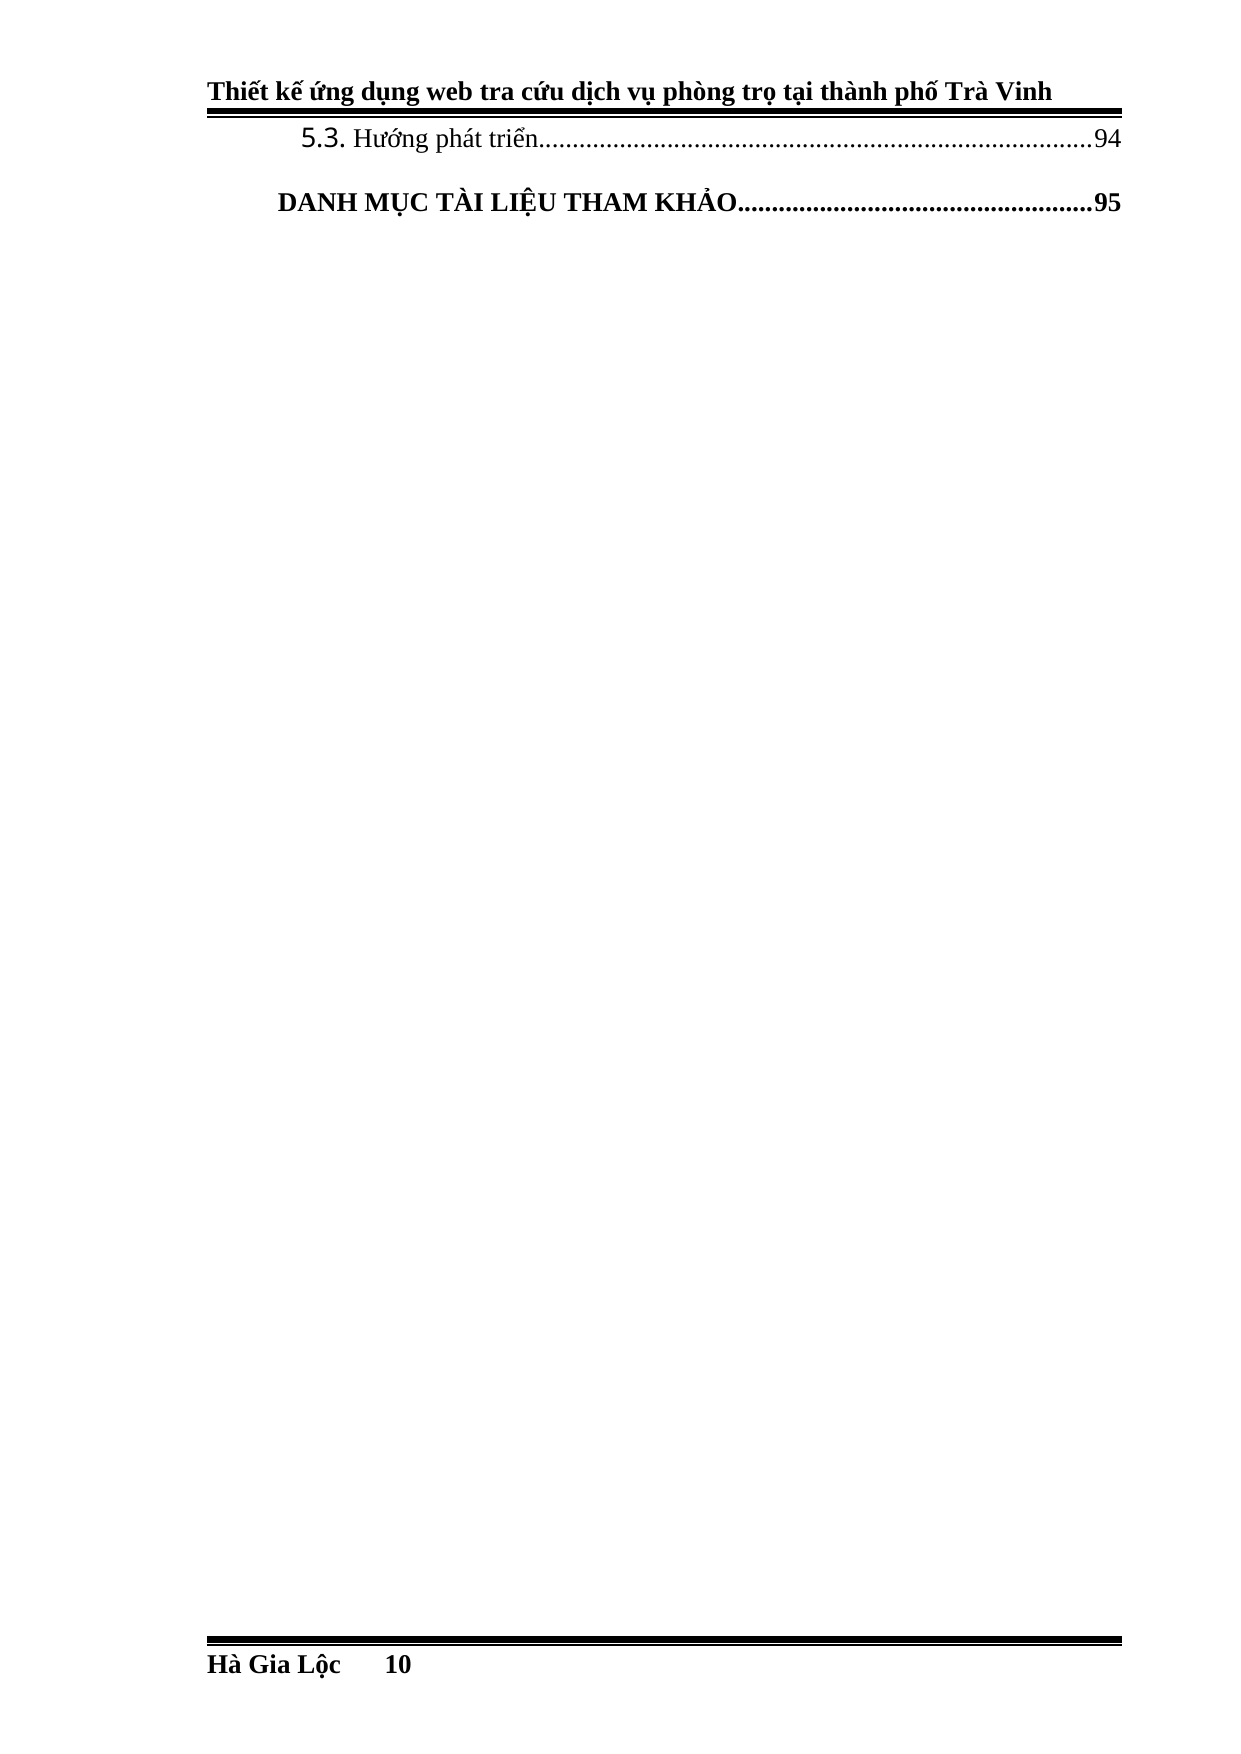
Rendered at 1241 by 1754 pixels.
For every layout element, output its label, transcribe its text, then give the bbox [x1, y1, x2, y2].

text DANH MỤC TÀI LIỆU THAM KHẢO 95 [207, 186, 1122, 217]
text 5.3. Hướng phát triển 94 [230, 118, 1122, 155]
